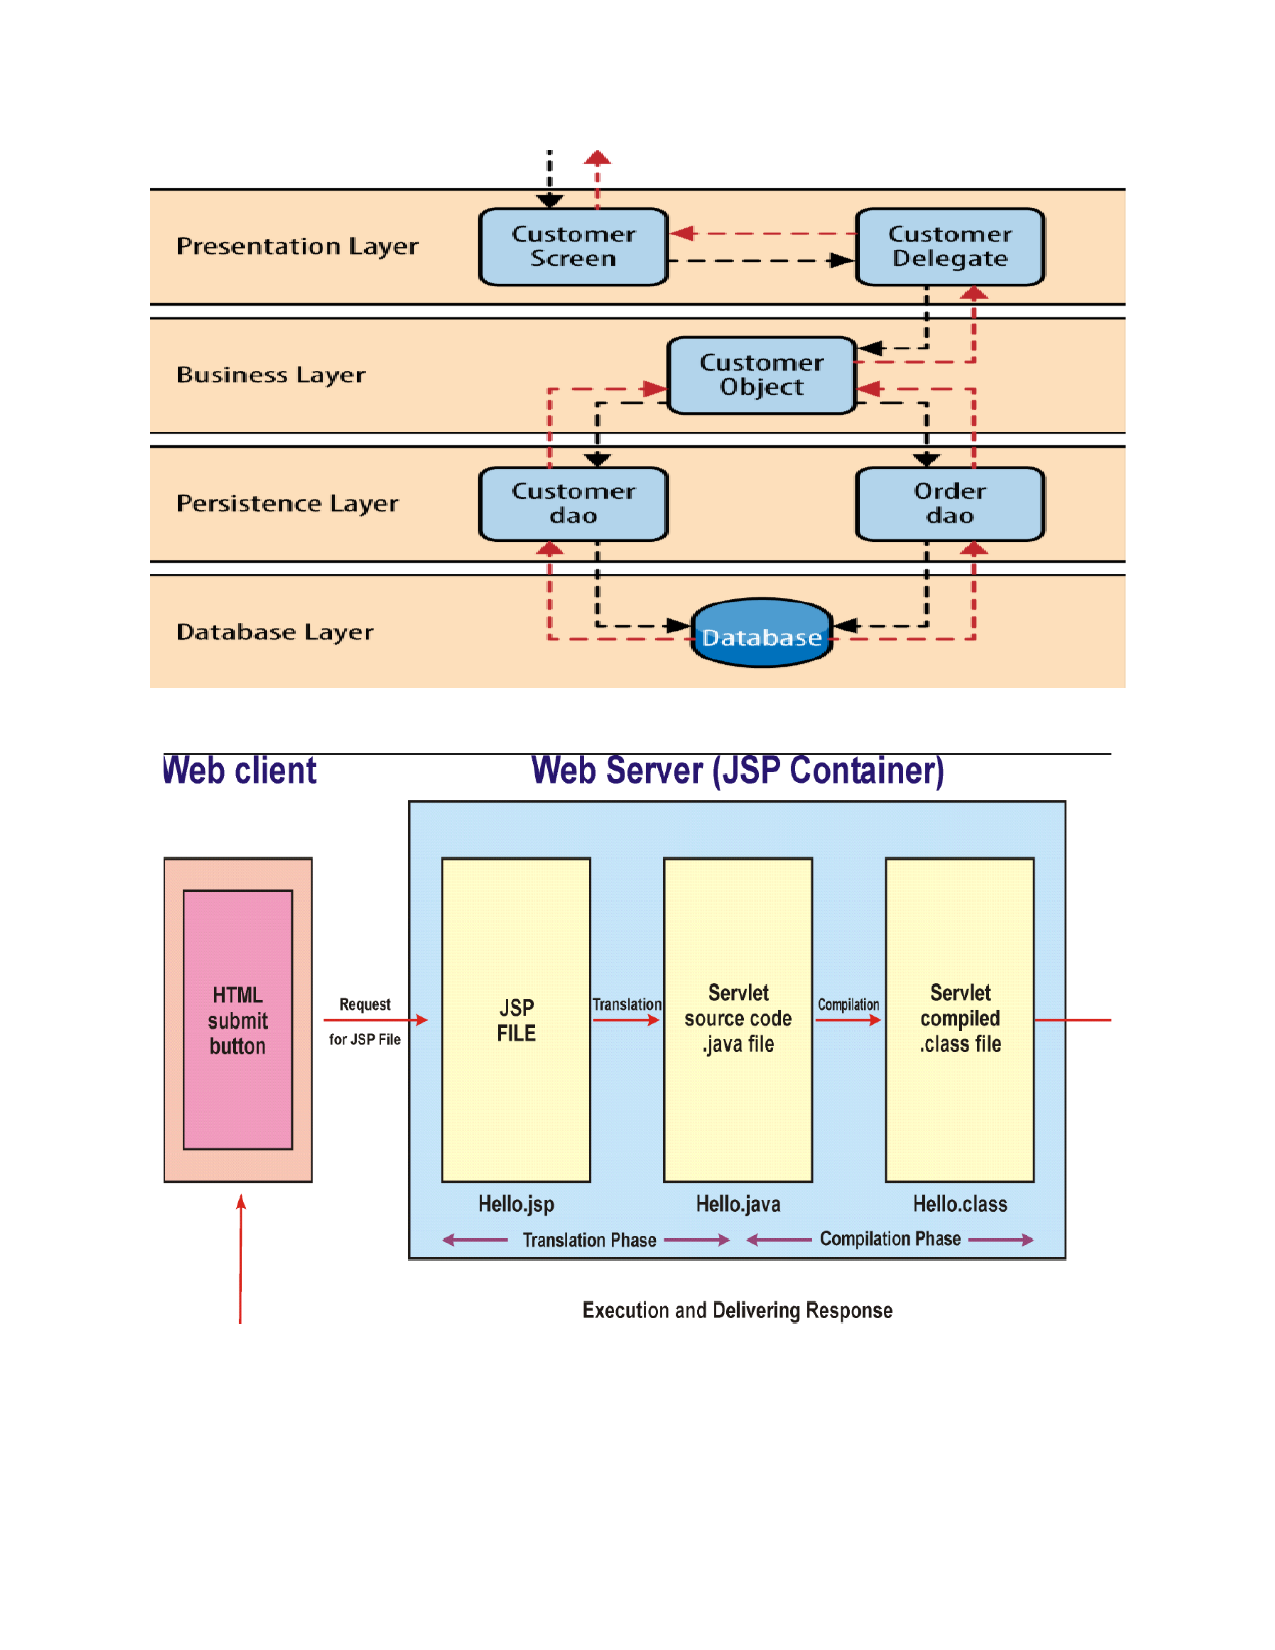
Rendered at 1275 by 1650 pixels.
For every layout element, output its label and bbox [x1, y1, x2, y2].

picture [163, 753, 1112, 1324]
picture [150, 150, 1126, 688]
